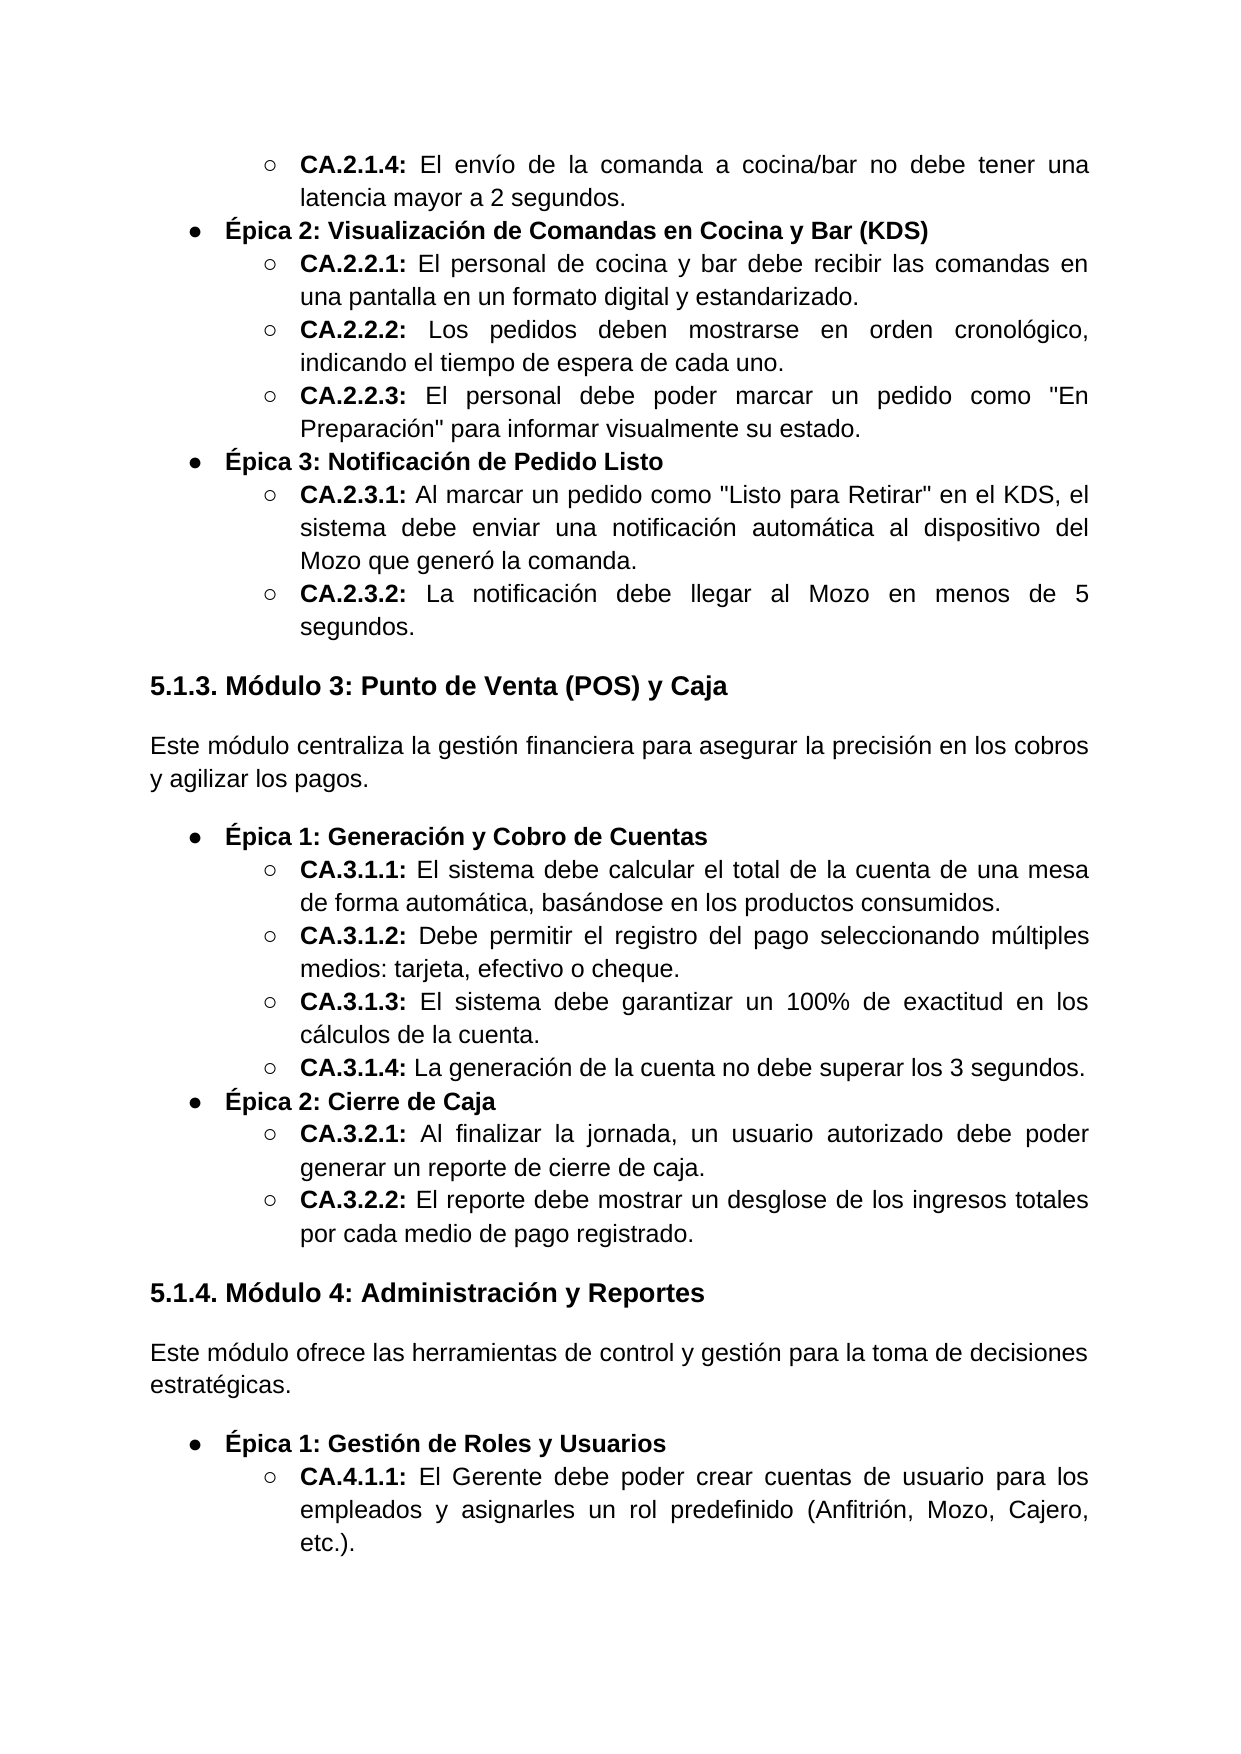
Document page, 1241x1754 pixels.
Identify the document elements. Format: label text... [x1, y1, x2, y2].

subtitle 5.1.3. Módulo 3: Punto de Venta (POS) y Caja [150, 670, 1090, 702]
list CA.3.2.1: Al finalizar la jornada, un usuario autorizado debe poder generar un reporte de cierre de caja. [262, 1119, 1090, 1181]
text Este módulo ofrece las herramientas de control y gestión para la toma de decisiones estratégicas. [150, 1337, 1090, 1399]
list CA.2.3.1: Al marcar un pedido como "Listo para Retirar" en el KDS, el sistema debe enviar una notificación automática al dispositivo del Mozo que generó la comanda. [262, 480, 1090, 575]
list CA.2.2.1: El personal de cocina y bar debe recibir las comandas en una pantalla en un formato digital y estandarizado. [262, 249, 1090, 311]
list CA.4.1.1: El Gerente debe poder crear cuentas de usuario para los empleados y asignarles un rol predefinido (Anfitrión, Mozo, Cajero, etc.). [262, 1462, 1090, 1556]
list CA.2.3.2: La notificación debe llegar al Mozo en menos de 5 segundos. [262, 579, 1090, 641]
list CA.2.2.2: Los pedidos deben mostrarse en orden cronológico, indicando el tiempo de espera de cada uno. [262, 315, 1090, 377]
list Épica 3: Notificación de Pedido Listo [187, 447, 1090, 476]
list CA.3.2.2: El reporte debe mostrar un desglose de los ingresos totales por cada medio de pago registrado. [262, 1186, 1090, 1247]
list CA.3.1.3: El sistema debe garantizar un 100% de exactitud en los cálculos de la cuenta. [262, 987, 1090, 1049]
list CA.3.1.2: Debe permitir el registro del pago seleccionando múltiples medios: tarjeta, efectivo o cheque. [262, 921, 1090, 983]
subtitle 5.1.4. Módulo 4: Administración y Reportes [150, 1277, 1090, 1308]
list CA.3.1.4: La generación de la cuenta no debe superar los 3 segundos. [262, 1053, 1090, 1082]
list CA.2.1.4: El envío de la comanda a cocina/bar no debe tener una latencia mayor a 2 segundos. [262, 150, 1090, 212]
list Épica 1: Generación y Cobro de Cuentas [187, 822, 1090, 851]
list CA.3.1.1: El sistema debe calcular el total de la cuenta de una mesa de forma automática, basándose en los productos consumidos. [262, 855, 1090, 917]
list Épica 2: Visualización de Comandas en Cocina y Bar (KDS) [187, 216, 1090, 245]
list CA.2.2.3: El personal debe poder marcar un pedido como "En Preparación" para informar visualmente su estado. [262, 381, 1090, 443]
list Épica 2: Cierre de Caja [187, 1086, 1090, 1115]
text Este módulo centraliza la gestión financiera para asegurar la precisión en los cobros y agilizar los pagos. [150, 731, 1090, 793]
list Épica 1: Gestión de Roles y Usuarios [187, 1428, 1090, 1457]
